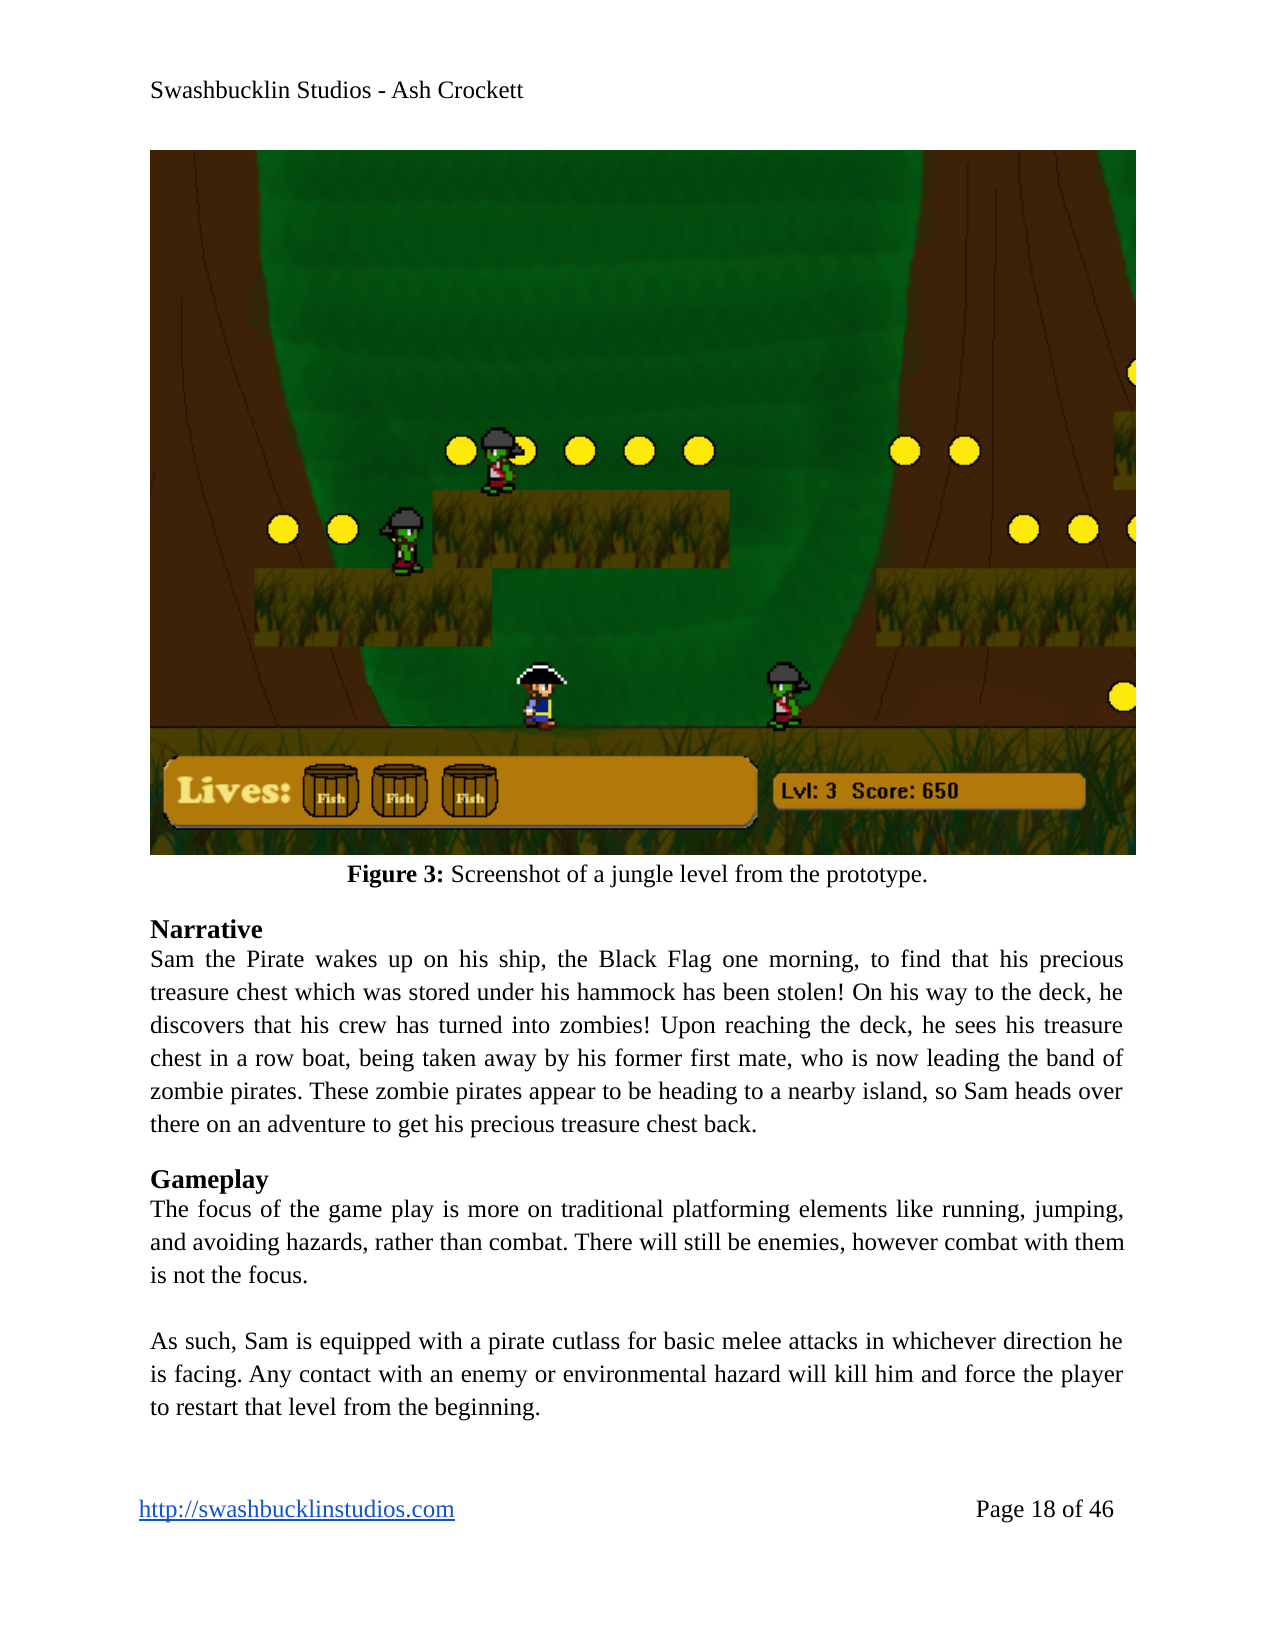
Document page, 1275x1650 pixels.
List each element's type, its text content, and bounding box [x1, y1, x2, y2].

text As such, Sam is equipped with a pirate cutlass for basic melee attacks in whichever direction he is facing. Any contact with an enemy or environmental hazard will kill him and force the player to restart that level from the beginning. [150, 1326, 1125, 1421]
subtitle Narrative [150, 913, 1125, 944]
text Figure 3: Screenshot of a jungle level from the prototype. [150, 859, 1125, 888]
text Sam the Pirate wakes up on his ship, the Black Flag one morning, to find that his precious treasure chest which was stored under his hammock has been stolen! On his way to the deck, he discovers that his crew has turned into zombies! Upon reaching the deck, he sees his treasure chest in a row boat, being taken away by his former first mate, who is now leading the band of zombie pirates. These zombie pirates appear to be heading to a nearby island, so Sam heads over there on an adventure to get his precious treasure chest back. [150, 944, 1125, 1138]
subtitle Gameplay [150, 1163, 1125, 1194]
picture [150, 150, 1136, 855]
text The focus of the game play is more on traditional platforming elements like running, jumping, and avoiding hazards, rather than combat. There will still be enemies, however combat with them is not the focus. [150, 1194, 1125, 1289]
